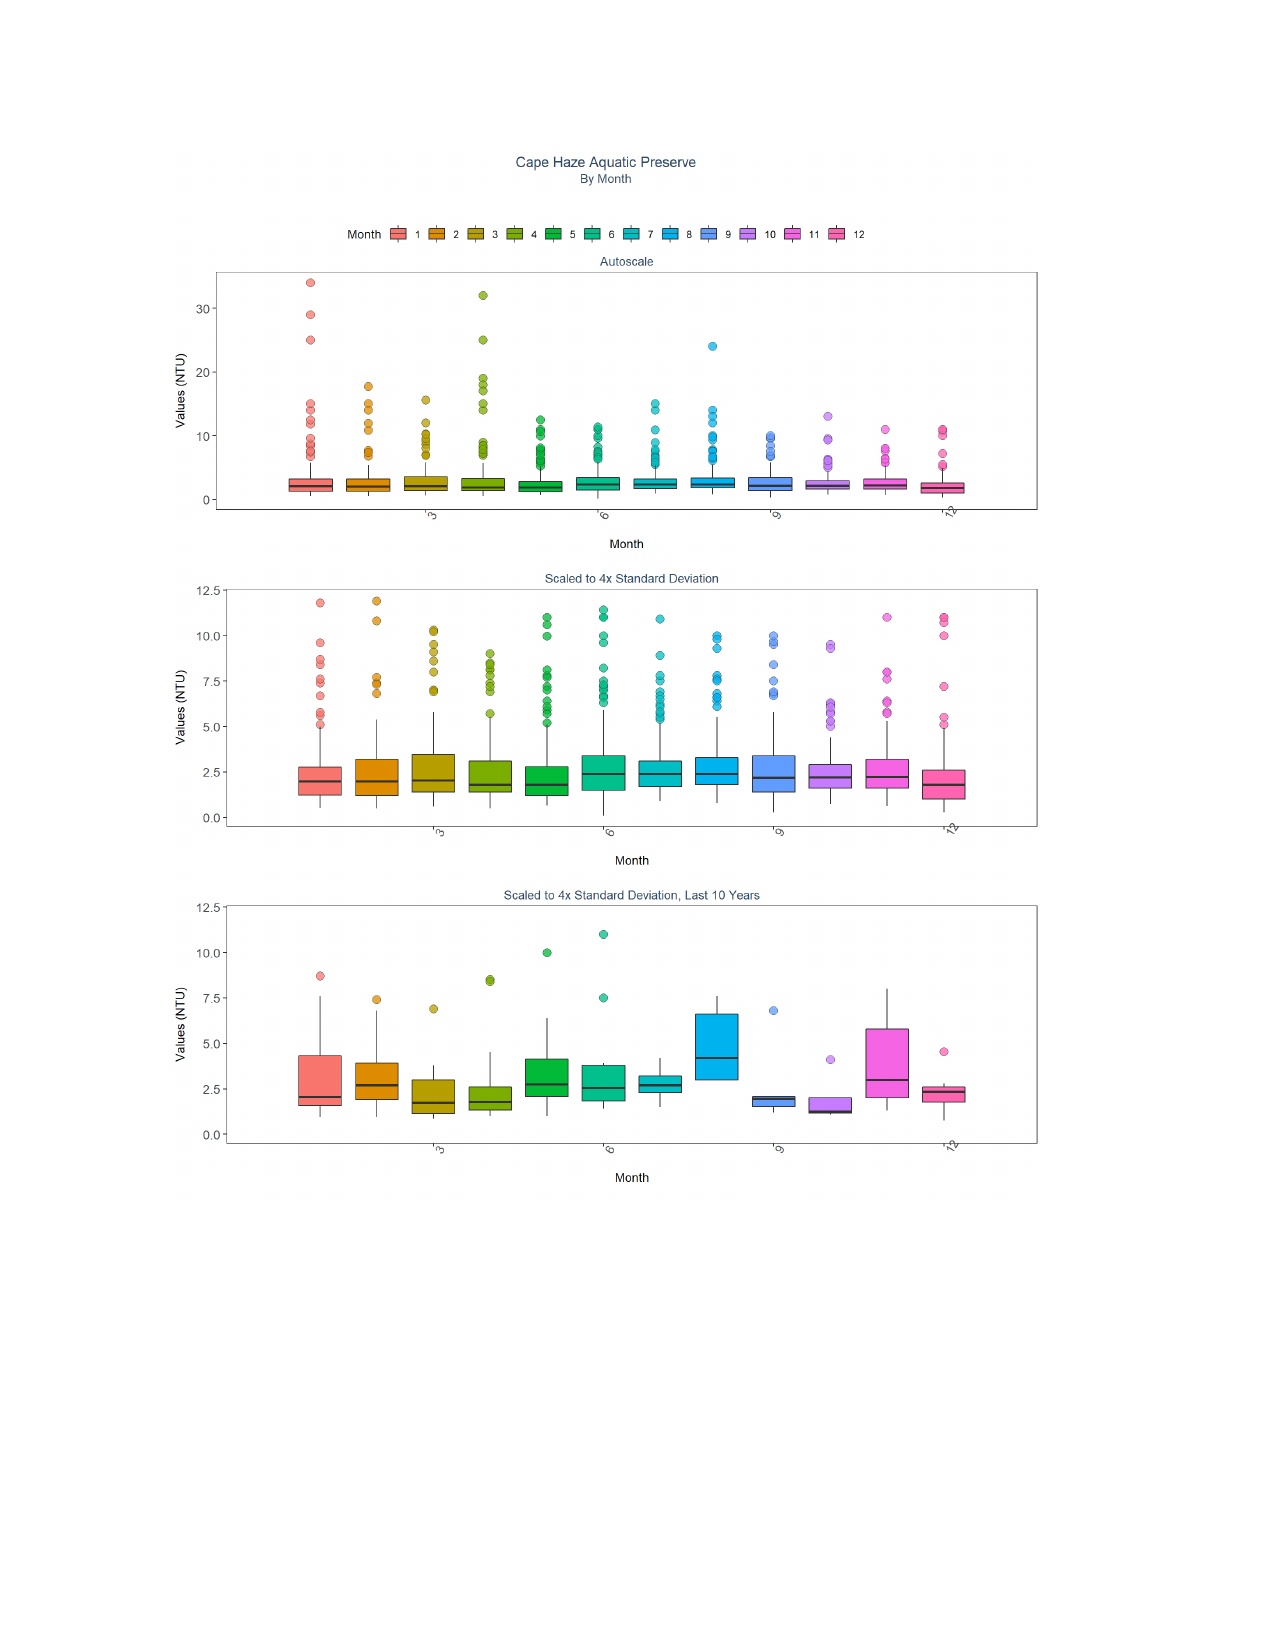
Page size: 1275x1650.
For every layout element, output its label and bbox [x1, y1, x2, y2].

picture [168, 150, 1044, 1200]
